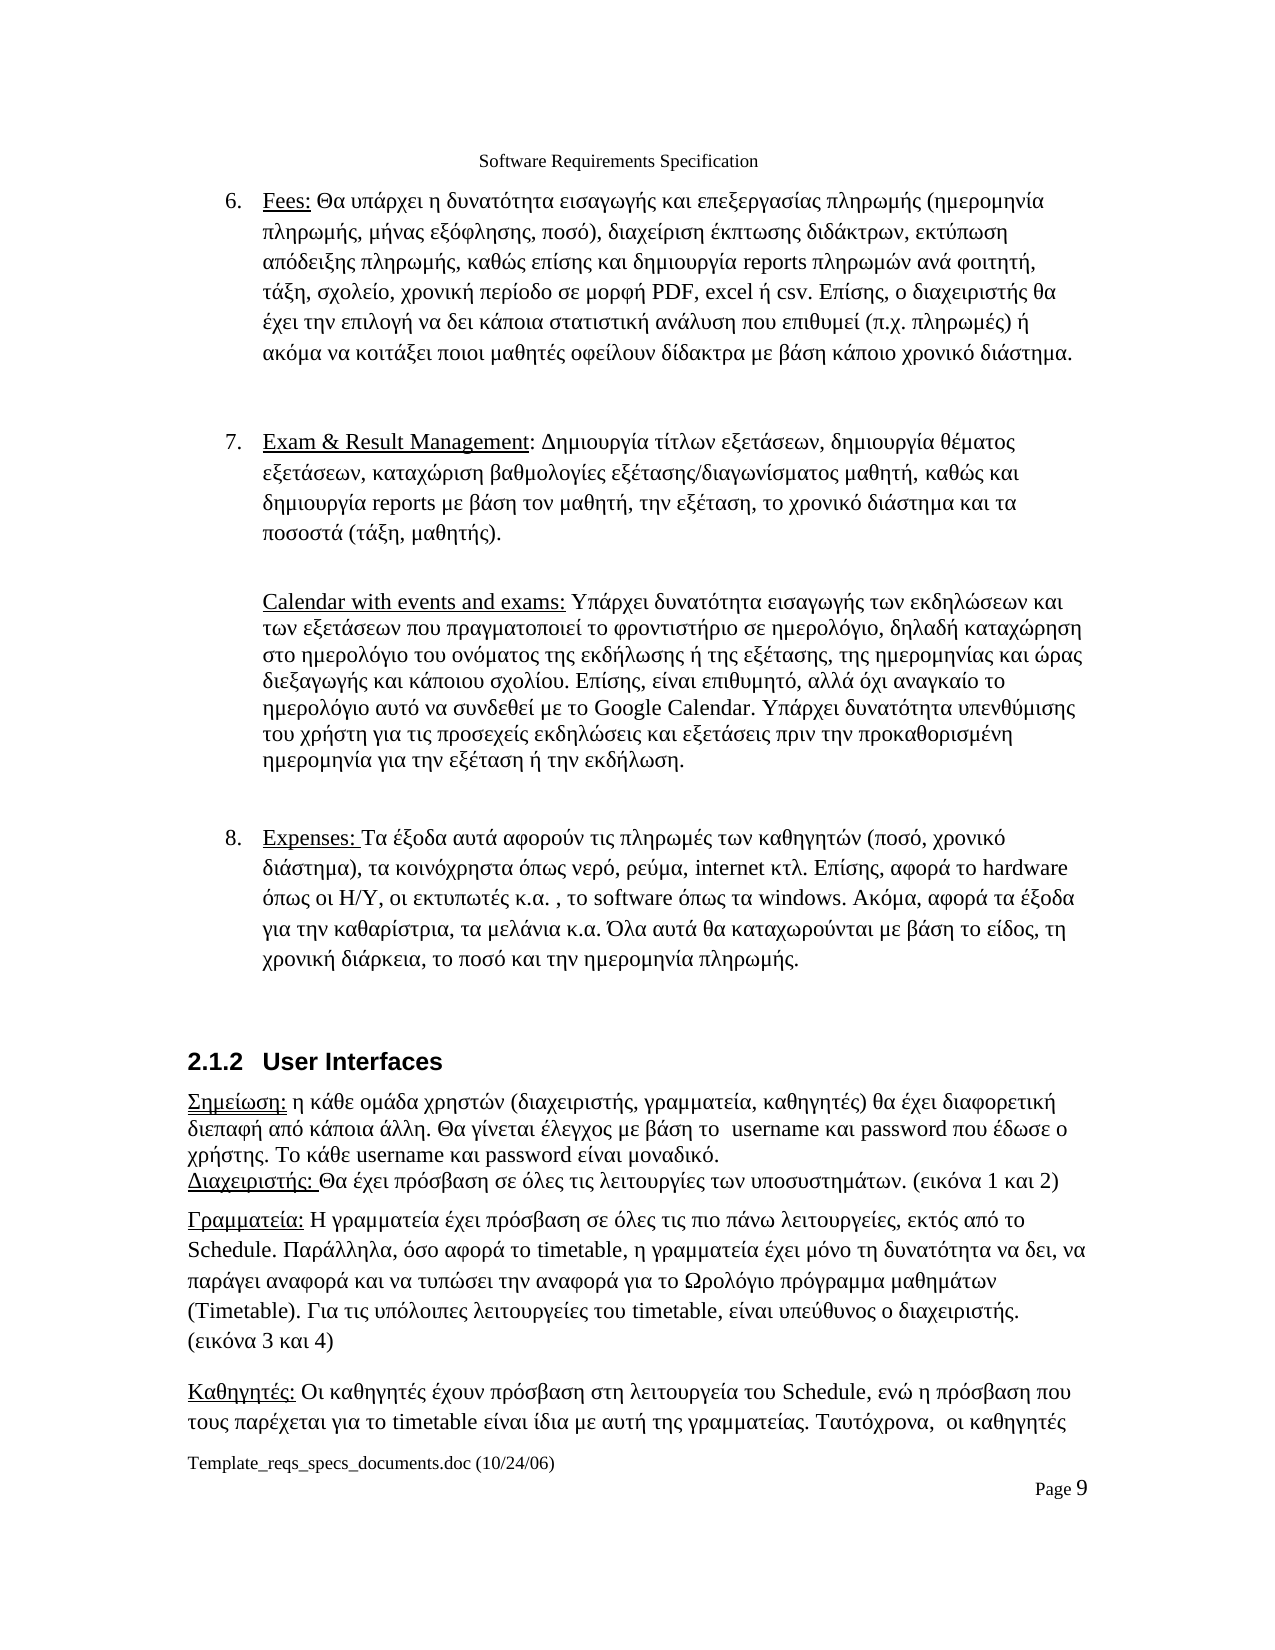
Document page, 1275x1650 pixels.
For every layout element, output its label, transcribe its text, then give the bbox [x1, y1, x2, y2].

list Διαχειριστής: Θα έχει πρόσβαση σε όλες τις λειτουργίες των υποσυστημάτων. (εικόνα 1 και 2) [187, 1167, 1087, 1194]
list Σημείωση: η κάθε ομάδα χρηστών (διαχειριστής, γραμματεία, καθηγητές) θα έχει διαφορετική διεπαφή από κάποια άλλη. Θα γίνεται έλεγχος με βάση το username και password που έδωσε ο χρήστης. Το κάθε username και password είναι μοναδικό. [187, 1088, 1087, 1167]
subtitle User Interfaces [187, 1047, 1087, 1076]
text Γραμματεία: Η γραμματεία έχει πρόσβαση σε όλες τις πιο πάνω λειτουργείες, εκτός από το Schedule. Παράλληλα, όσο αφορά το timetable, η γραμματεία έχει μόνο τη δυνατότητα να δει, να παράγει αναφορά και να τυπώσει την αναφορά για το Ωρολόγιο πρόγραμμα μαθημάτων (Timetable). Για τις υπόλοιπες λειτουργείες του timetable, είναι υπεύθυνος ο διαχειριστής. (εικόνα 3 και 4) [187, 1206, 1087, 1353]
list Fees: Θα υπάρχει η δυνατότητα εισαγωγής και επεξεργασίας πληρωμής (ημερομηνία πληρωμής, μήνας εξόφλησης, ποσό), διαχείριση έκπτωσης διδάκτρων, εκτύπωση απόδειξης πληρωμής, καθώς επίσης και δημιουργία reports πληρωμών ανά φοιτητή, τάξη, σχολείο, χρονική περίοδο σε μορφή PDF, excel ή csv. Επίσης, ο διαχειριστής θα έχει την επιλογή να δει κάποια στατιστική ανάλυση που επιθυμεί (π.χ. πληρωμές) ή ακόμα να κοιτάξει ποιοι μαθητές οφείλουν δίδακτρα με βάση κάποιο χρονικό διάστημα. [225, 187, 1087, 365]
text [187, 1378, 1087, 1435]
text Calendar with events and exams: Υπάρχει δυνατότητα εισαγωγής των εκδηλώσεων και των εξετάσεων που πραγματοποιεί το φροντιστήριο σε ημερολόγιο, δηλαδή καταχώρηση στο ημερολόγιο του ονόματος της εκδήλωσης ή της εξέτασης, της ημερομηνίας και ώρας διεξαγωγής και κάποιου σχολίου. Επίσης, είναι επιθυμητό, αλλά όχι αναγκαίο το ημερολόγιο αυτό να συνδεθεί με το Google Calendar. Υπάρχει δυνατότητα υπενθύμισης του χρήστη για τις προσεχείς εκδηλώσεις και εξετάσεις πριν την προκαθορισμένη ημερομηνία για την εξέταση ή την εκδήλωση. [262, 588, 1087, 773]
list Exam & Result Management: Δημιουργία τίτλων εξετάσεων, δημιουργία θέματος εξετάσεων, καταχώριση βαθμολογίες εξέτασης/διαγωνίσματος μαθητή, καθώς και δημιουργία reports με βάση τον μαθητή, την εξέταση, το χρονικό διάστημα και τα ποσοστά (τάξη, μαθητής). [225, 428, 1087, 545]
list Expenses: Τα έξοδα αυτά αφορούν τις πληρωμές των καθηγητών (ποσό, χρονικό διάστημα), τα κοινόχρηστα όπως νερό, ρεύμα, internet κτλ. Επίσης, αφορά το hardware όπως οι Η/Υ, οι εκτυπωτές κ.α. , το software όπως τα windows. Ακόμα, αφορά τα έξοδα για την καθαρίστρια, τα μελάνια κ.α. Όλα αυτά θα καταχωρούνται με βάση το είδος, τη χρονική διάρκεια, το ποσό και την ημερομηνία πληρωμής. [225, 824, 1087, 971]
